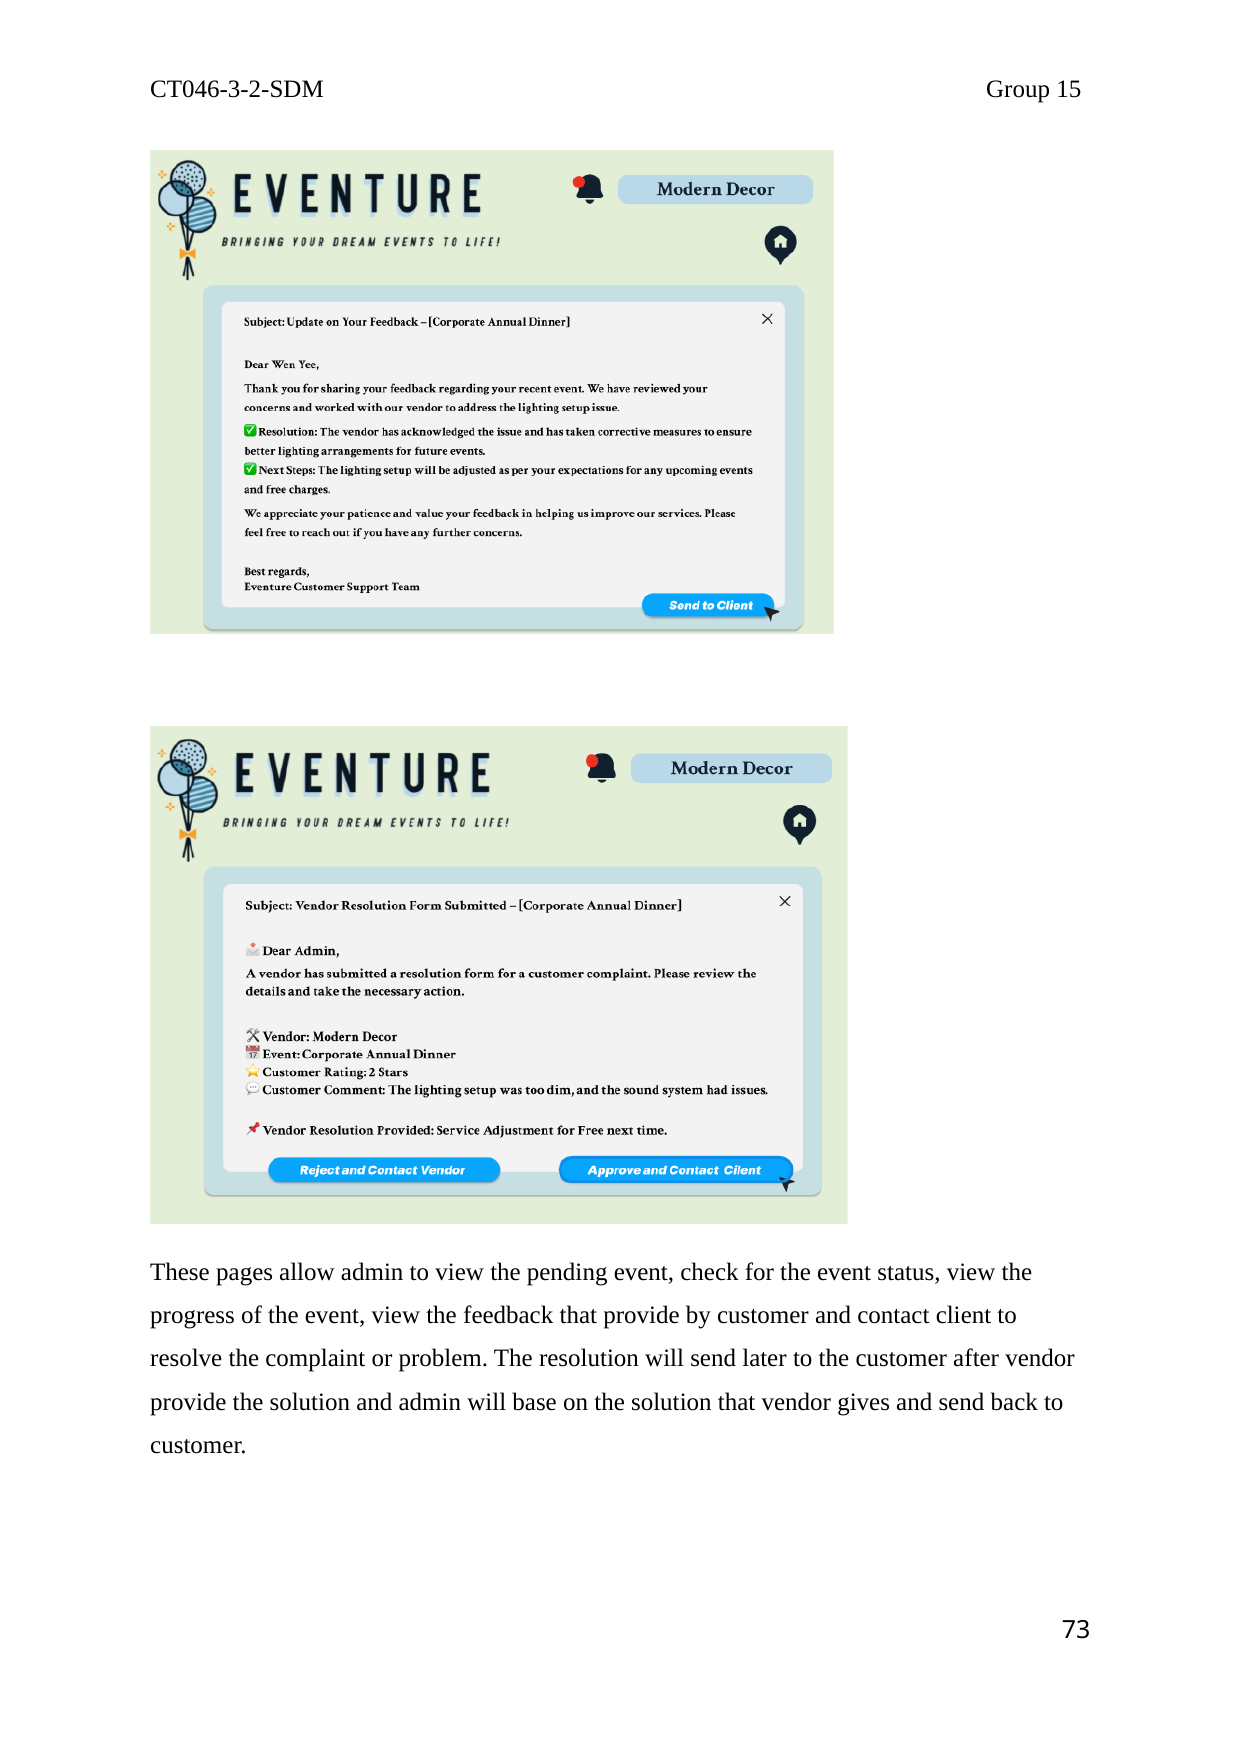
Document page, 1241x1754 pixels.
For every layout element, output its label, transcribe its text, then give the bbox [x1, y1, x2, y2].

picture [150, 150, 834, 634]
text These pages allow admin to view the pending event, check for the event status, view the progress of the event, view the feedback that provide by customer and contact client to resolve the complaint or problem. The resolution will send later to the customer after vendor provide the solution and admin will base on the solution that vendor gives and send back to customer. [150, 1257, 1090, 1458]
picture [150, 726, 848, 1224]
